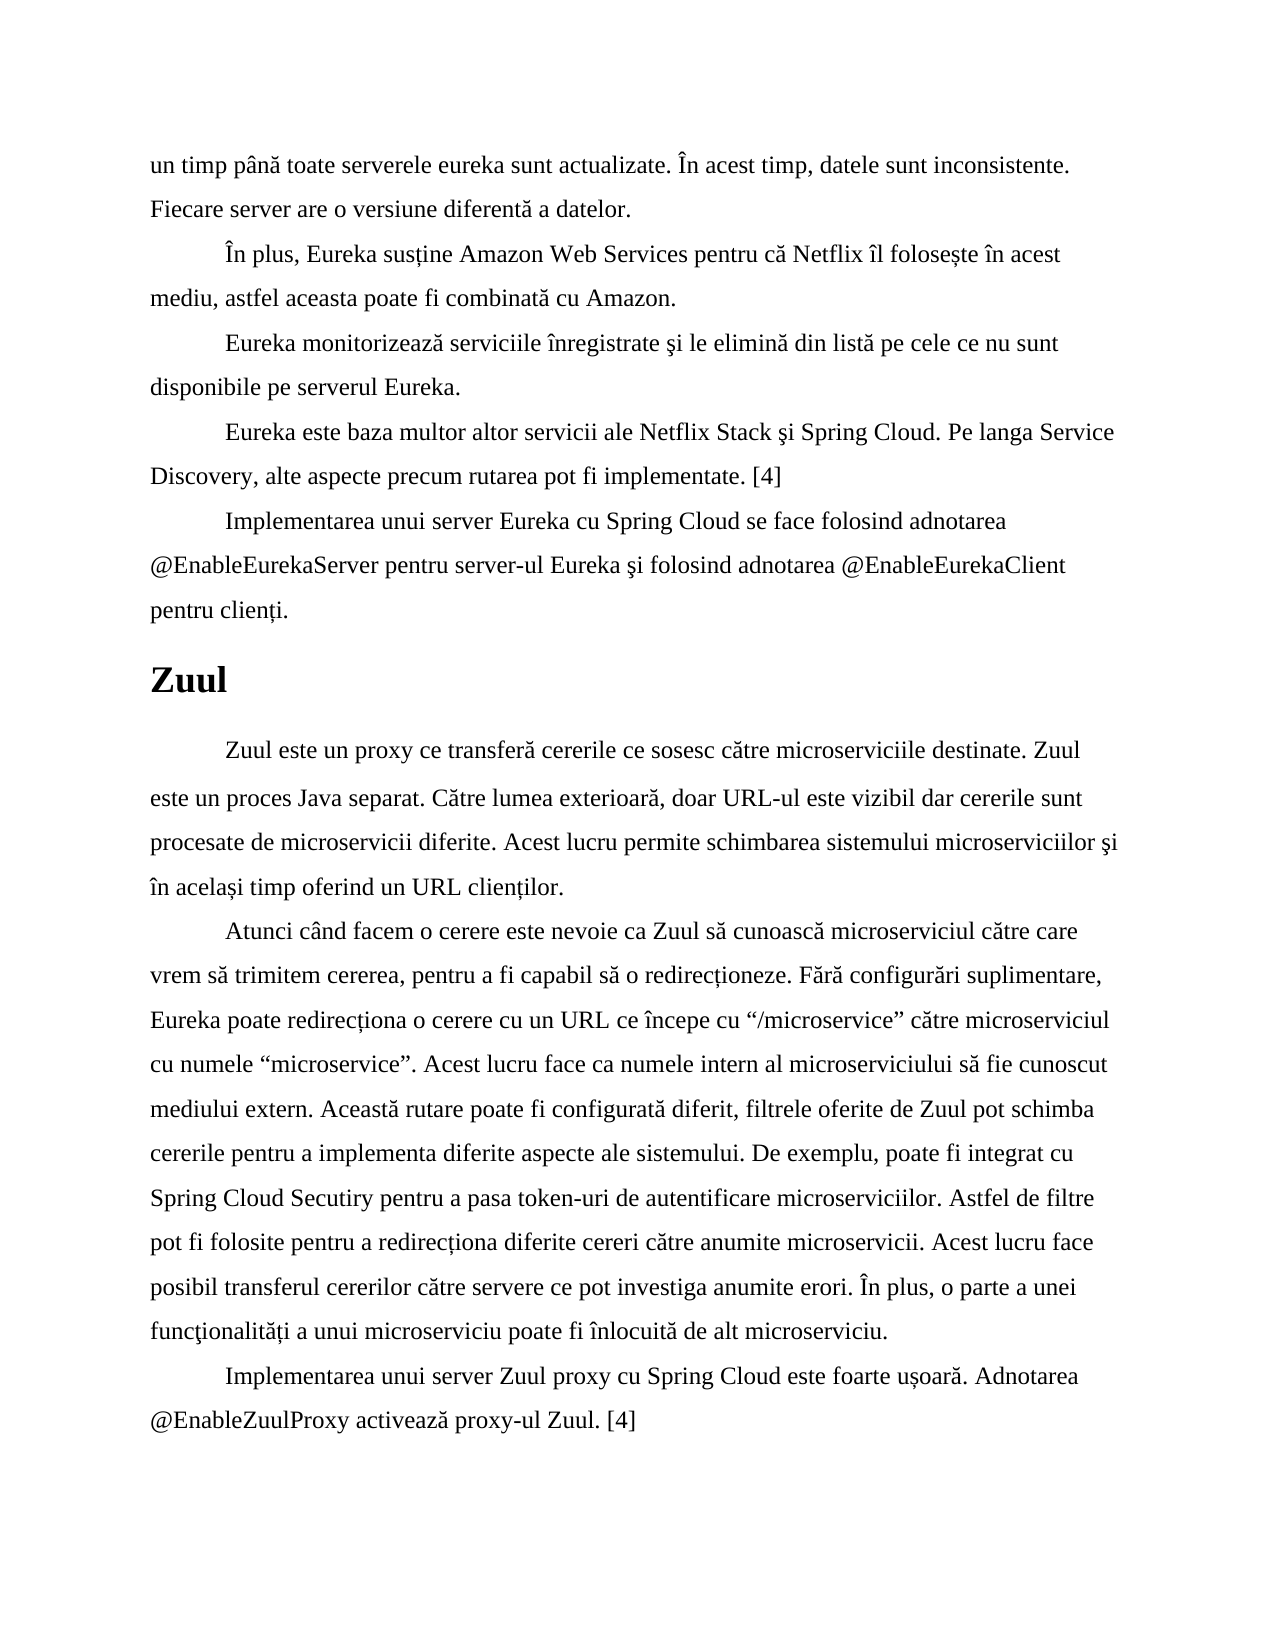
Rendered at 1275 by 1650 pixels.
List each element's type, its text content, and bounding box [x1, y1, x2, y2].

text Zuul Zuul este un proxy ce transferă cererile ce sosesc către microserviciile destinate. Zuul este un proces Java separat. Către lumea exterioară, doar URL-ul este vizibil dar cererile sunt procesate de microservicii diferite. Acest lucru permite schimbarea sistemului microserviciilor şi în același timp oferind un URL clienților. Atunci când facem o cerere este nevoie ca Zuul să cunoască microserviciul către care vrem să trimitem cererea, pentru a fi capabil să o redirecționeze. Fără configurări suplimentare, Eureka poate redirecționa o cerere cu un URL ce începe cu “/microservice” către microserviciul cu numele “microservice”. Acest lucru face ca numele intern al microserviciului să fie cunoscut mediului extern. Această rutare poate fi configurată diferit, filtrele oferite de Zuul pot schimba cererile pentru a implementa diferite aspecte ale sistemului. De exemplu, poate fi integrat cu Spring Cloud Secutiry pentru a pasa token-uri de autentificare microserviciilor. Astfel de filtre pot fi folosite pentru a redirecționa diferite cereri către anumite microservicii. Acest lucru face posibil transferul cererilor către servere ce pot investiga anumite erori. În plus, o parte a unei funcţionalități a unui microserviciu poate fi înlocuită de alt microserviciu. Implementarea unui server Zuul proxy cu Spring Cloud este foarte ușoară. Adnotarea @EnableZuulProxy activează proxy-ul Zuul. [4] [150, 657, 1125, 1434]
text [150, 150, 1125, 623]
